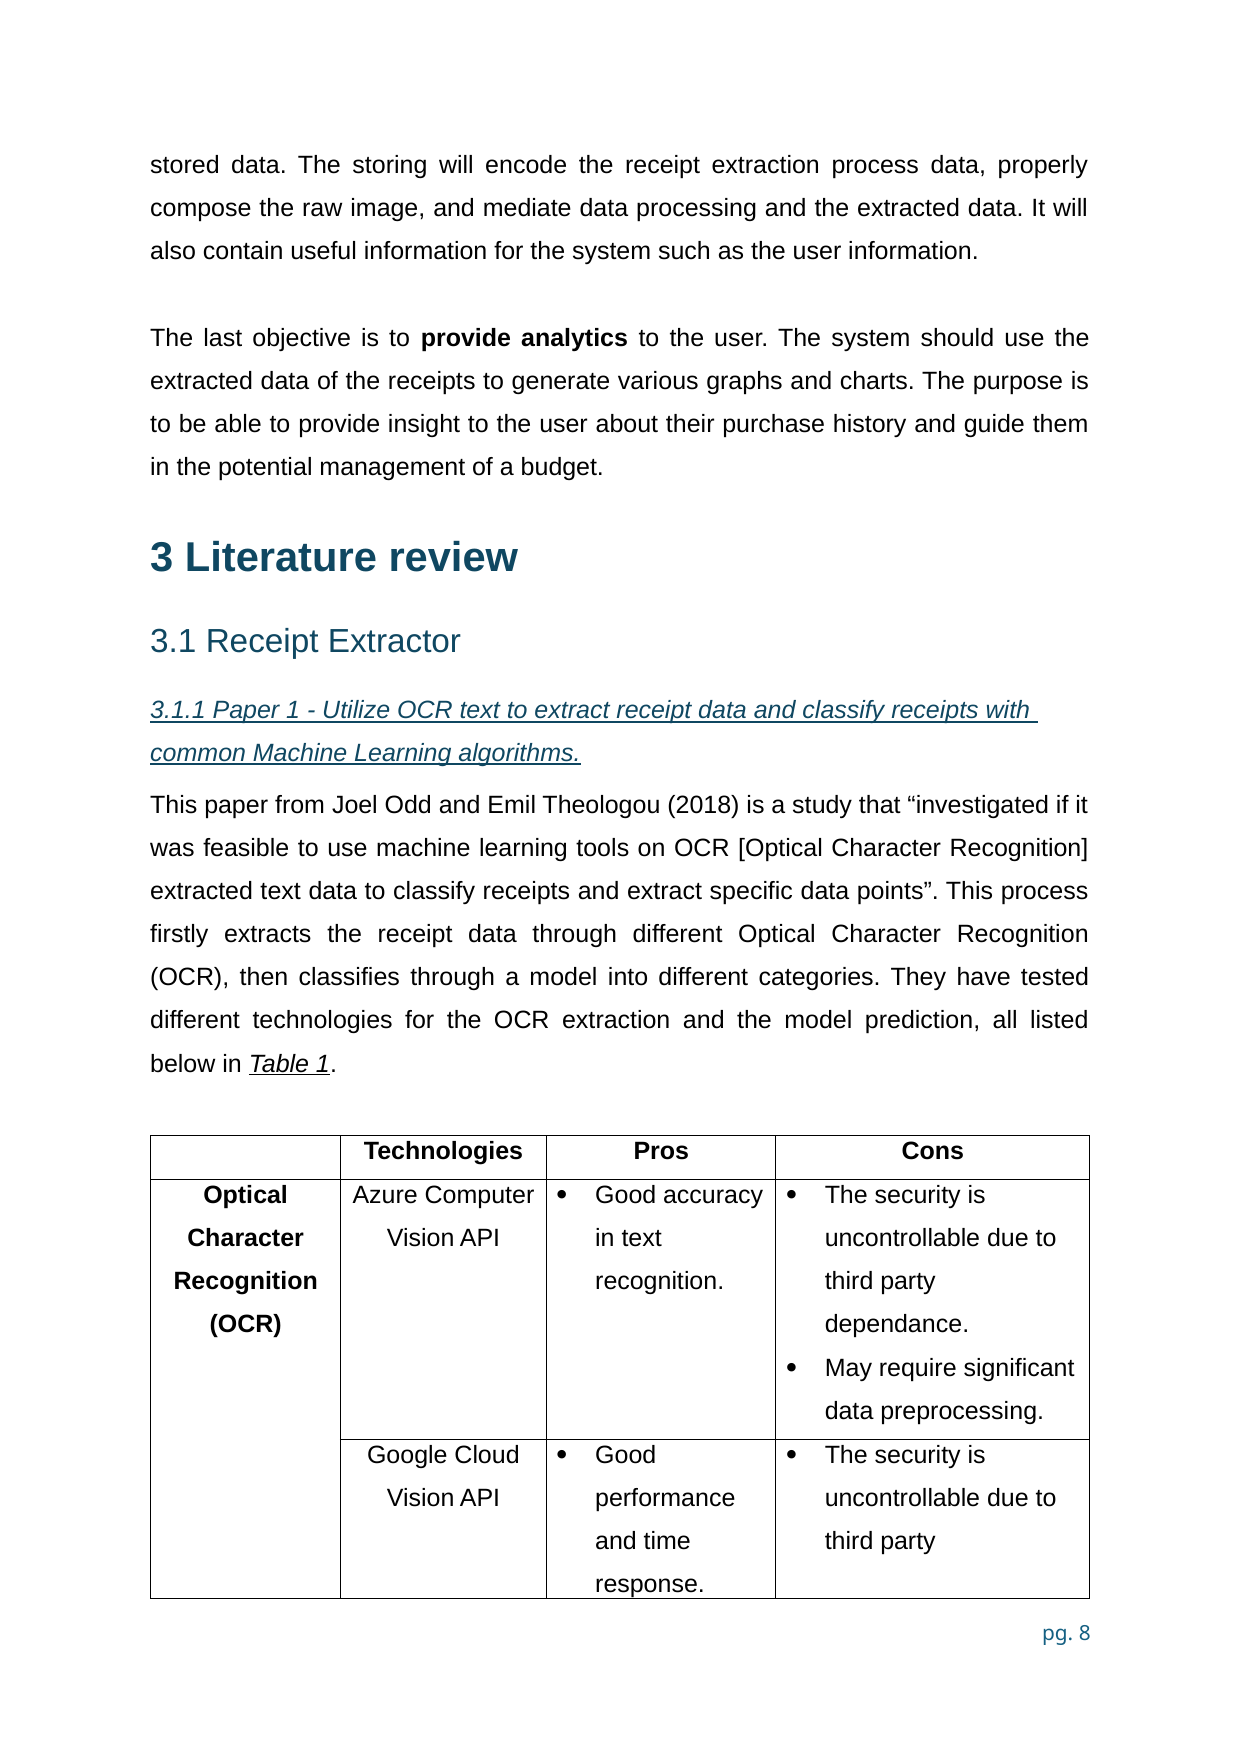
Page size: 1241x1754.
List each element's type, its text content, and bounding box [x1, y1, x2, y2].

table_header Cons [776, 1136, 1089, 1179]
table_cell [776, 1440, 1089, 1598]
subtitle 3.1.1 Paper 1 - Utilize OCR text to extract receipt data and classify receipts with common Machine Learning algorithms. [150, 695, 1090, 767]
table_header [151, 1136, 340, 1179]
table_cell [341, 1440, 546, 1598]
table_cell Good accuracy in text recognition. [547, 1180, 775, 1439]
text This paper from Joel Odd and Emil Theologou (2018) is a study that “investigated if it was feasible to use machine learning tools on OCR [Optical Character Recognition] extracted text data to classify receipts and extract specific data points”. This process firstly extracts the receipt data through different Optical Character Recognition (OCR), then classifies through a model into different categories. They have tested different technologies for the OCR extraction and the model prediction, all listed below in Table 1. [150, 790, 1090, 1077]
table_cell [547, 1440, 775, 1598]
subtitle 3.1 Receipt Extractor [150, 621, 1090, 659]
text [150, 150, 1090, 265]
table_header Technologies [341, 1136, 546, 1179]
subtitle 3 Literature review [150, 532, 1090, 580]
table_cell Optical Character Recognition (OCR) [151, 1180, 340, 1598]
table_header Pros [547, 1136, 775, 1179]
table_cell Azure Computer Vision API [341, 1180, 546, 1439]
table_cell The security is uncontrollable due to third party dependance. May require significant data preprocessing. [776, 1180, 1089, 1439]
text The last objective is to provide analytics to the user. The system should use the extracted data of the receipts to generate various graphs and charts. The purpose is to be able to provide insight to the user about their purchase history and guide them in the potential management of a budget. [150, 322, 1090, 481]
